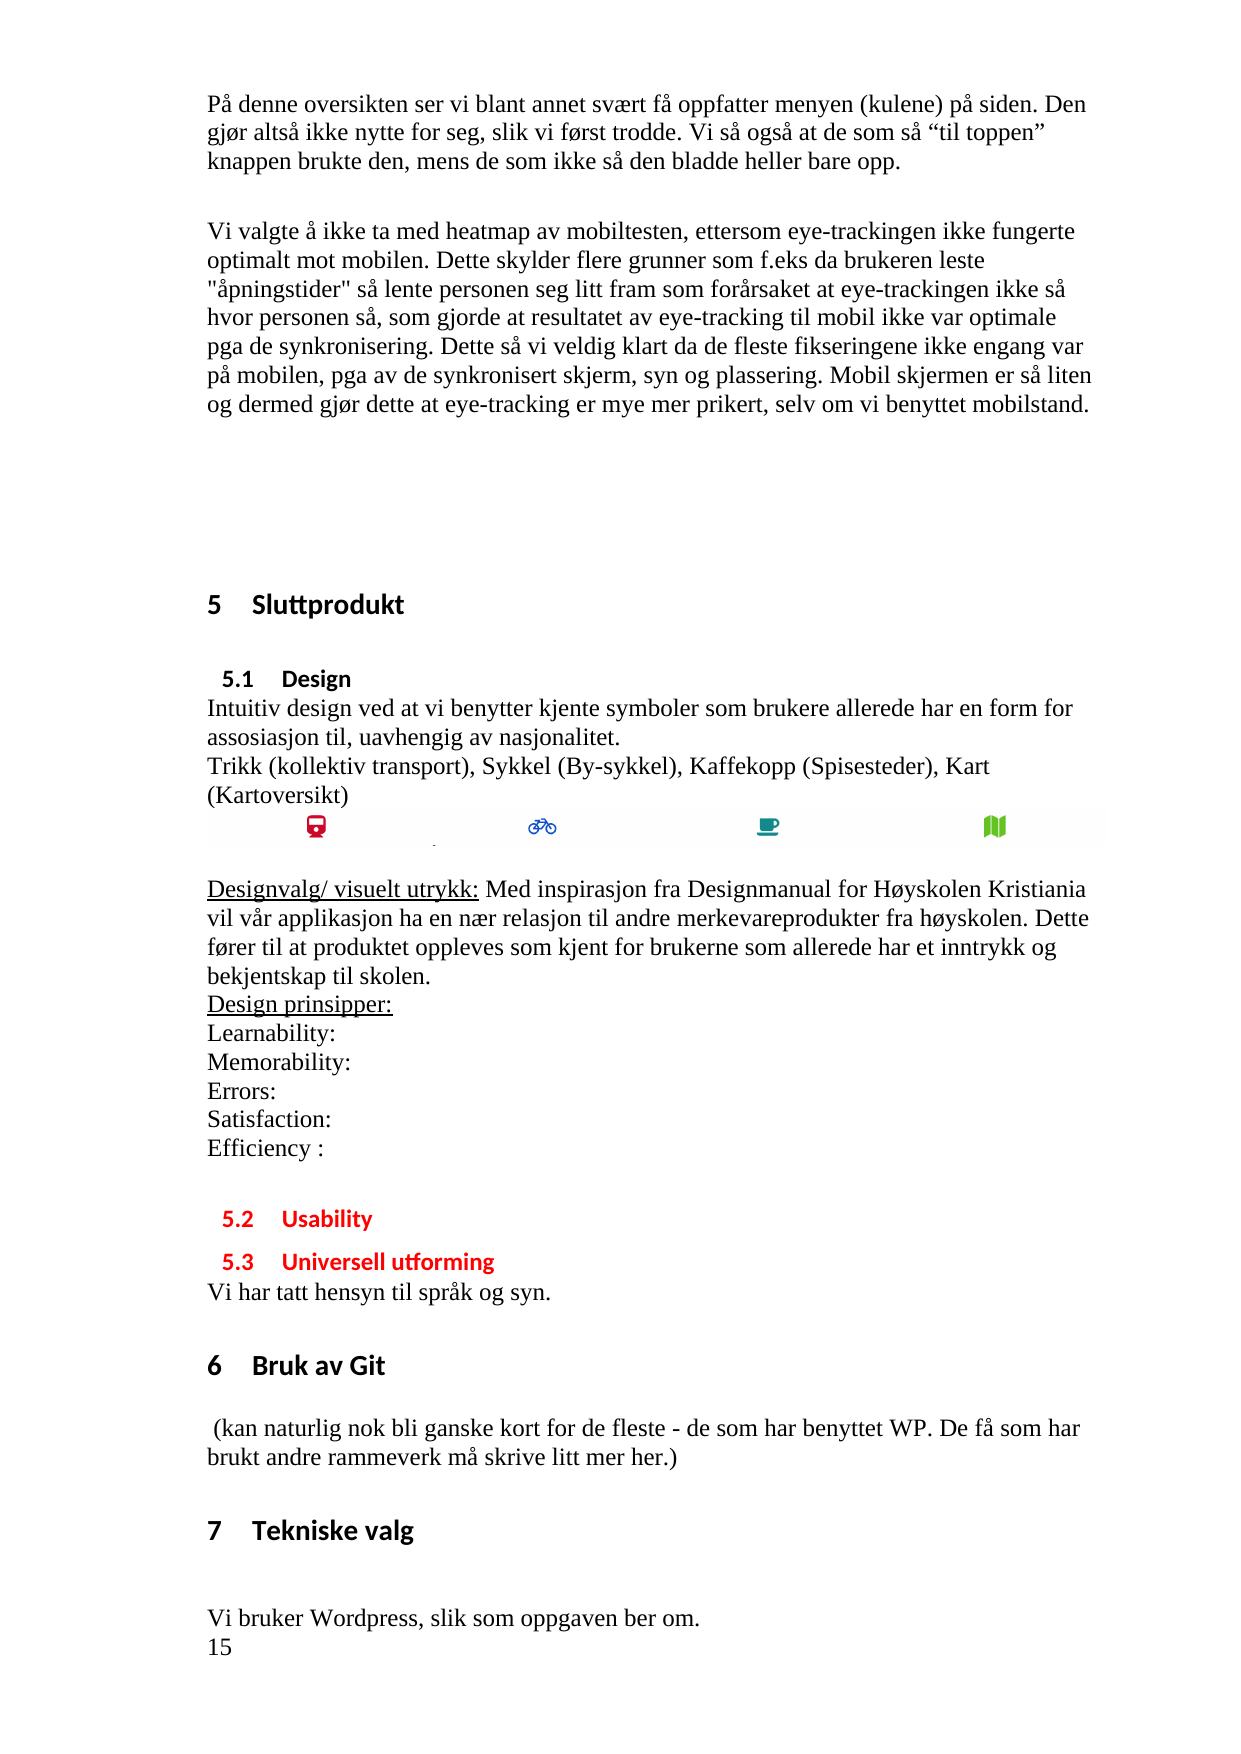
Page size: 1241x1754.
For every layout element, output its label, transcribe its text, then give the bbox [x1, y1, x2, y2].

subtitle Design [222, 663, 1092, 693]
text Vi bruker Wordpress, slik som oppgaven ber om. [207, 1603, 1092, 1632]
text Memorability: [207, 1047, 1092, 1076]
text Satisfaction: [207, 1104, 1092, 1133]
text Trikk (kollektiv transport), Sykkel (By-sykkel), Kaffekopp (Spisesteder), Kart (Kartoversikt) [207, 751, 1092, 808]
subtitle Usability [222, 1203, 1092, 1234]
text Vi har tatt hensyn til språk og syn. [207, 1277, 1092, 1306]
subtitle Tekniske valg [207, 1512, 1092, 1547]
subtitle Universell utforming [222, 1246, 1092, 1277]
text Vi valgte å ikke ta med heatmap av mobiltesten, ettersom eye-trackingen ikke fungerte optimalt mot mobilen. Dette skylder flere grunner som f.eks da brukeren leste "åpningstider" så lente personen seg litt fram som forårsaket at eye-trackingen ikke så hvor personen så, som gjorde at resultatet av eye-tracking til mobil ikke var optimale pga de synkronisering. Dette så vi veldig klart da de fleste fikseringene ikke engang var på mobilen, pga av de synkronisert skjerm, syn og plassering. Mobil skjermen er så liten og dermed gjør dette at eye-tracking er mye mer prikert, selv om vi benyttet mobilstand. [207, 216, 1092, 446]
text Errors: [207, 1076, 1092, 1104]
text (kan naturlig nok bli ganske kort for de fleste - de som har benyttet WP. De få som har brukt andre rammeverk må skrive litt mer her.) [207, 1413, 1092, 1470]
text Learnability: [207, 1018, 1092, 1047]
picture [206, 808, 1107, 846]
subtitle Bruk av Git [207, 1347, 1092, 1382]
subtitle Sluttprodukt [207, 586, 1092, 622]
text Efficiency : [207, 1133, 1092, 1162]
text Intuitiv design ved at vi benytter kjente symboler som brukere allerede har en form for assosiasjon til, uavhengig av nasjonalitet. [207, 693, 1092, 751]
text Design prinsipper: [207, 989, 1092, 1018]
text Designvalg/ visuelt utrykk: Med inspirasjon fra Designmanual for Høyskolen Kristiania vil vår applikasjon ha en nær relasjon til andre merkevareprodukter fra høyskolen. Dette fører til at produktet oppleves som kjent for brukerne som allerede har et inntrykk og bekjentskap til skolen. [207, 874, 1092, 989]
text På denne oversikten ser vi blant annet svært få oppfatter menyen (kulene) på siden. Den gjør altså ikke nytte for seg, slik vi først trodde. Vi så også at de som så “til toppen” knappen brukte den, mens de som ikke så den bladde heller bare opp. [207, 89, 1092, 175]
